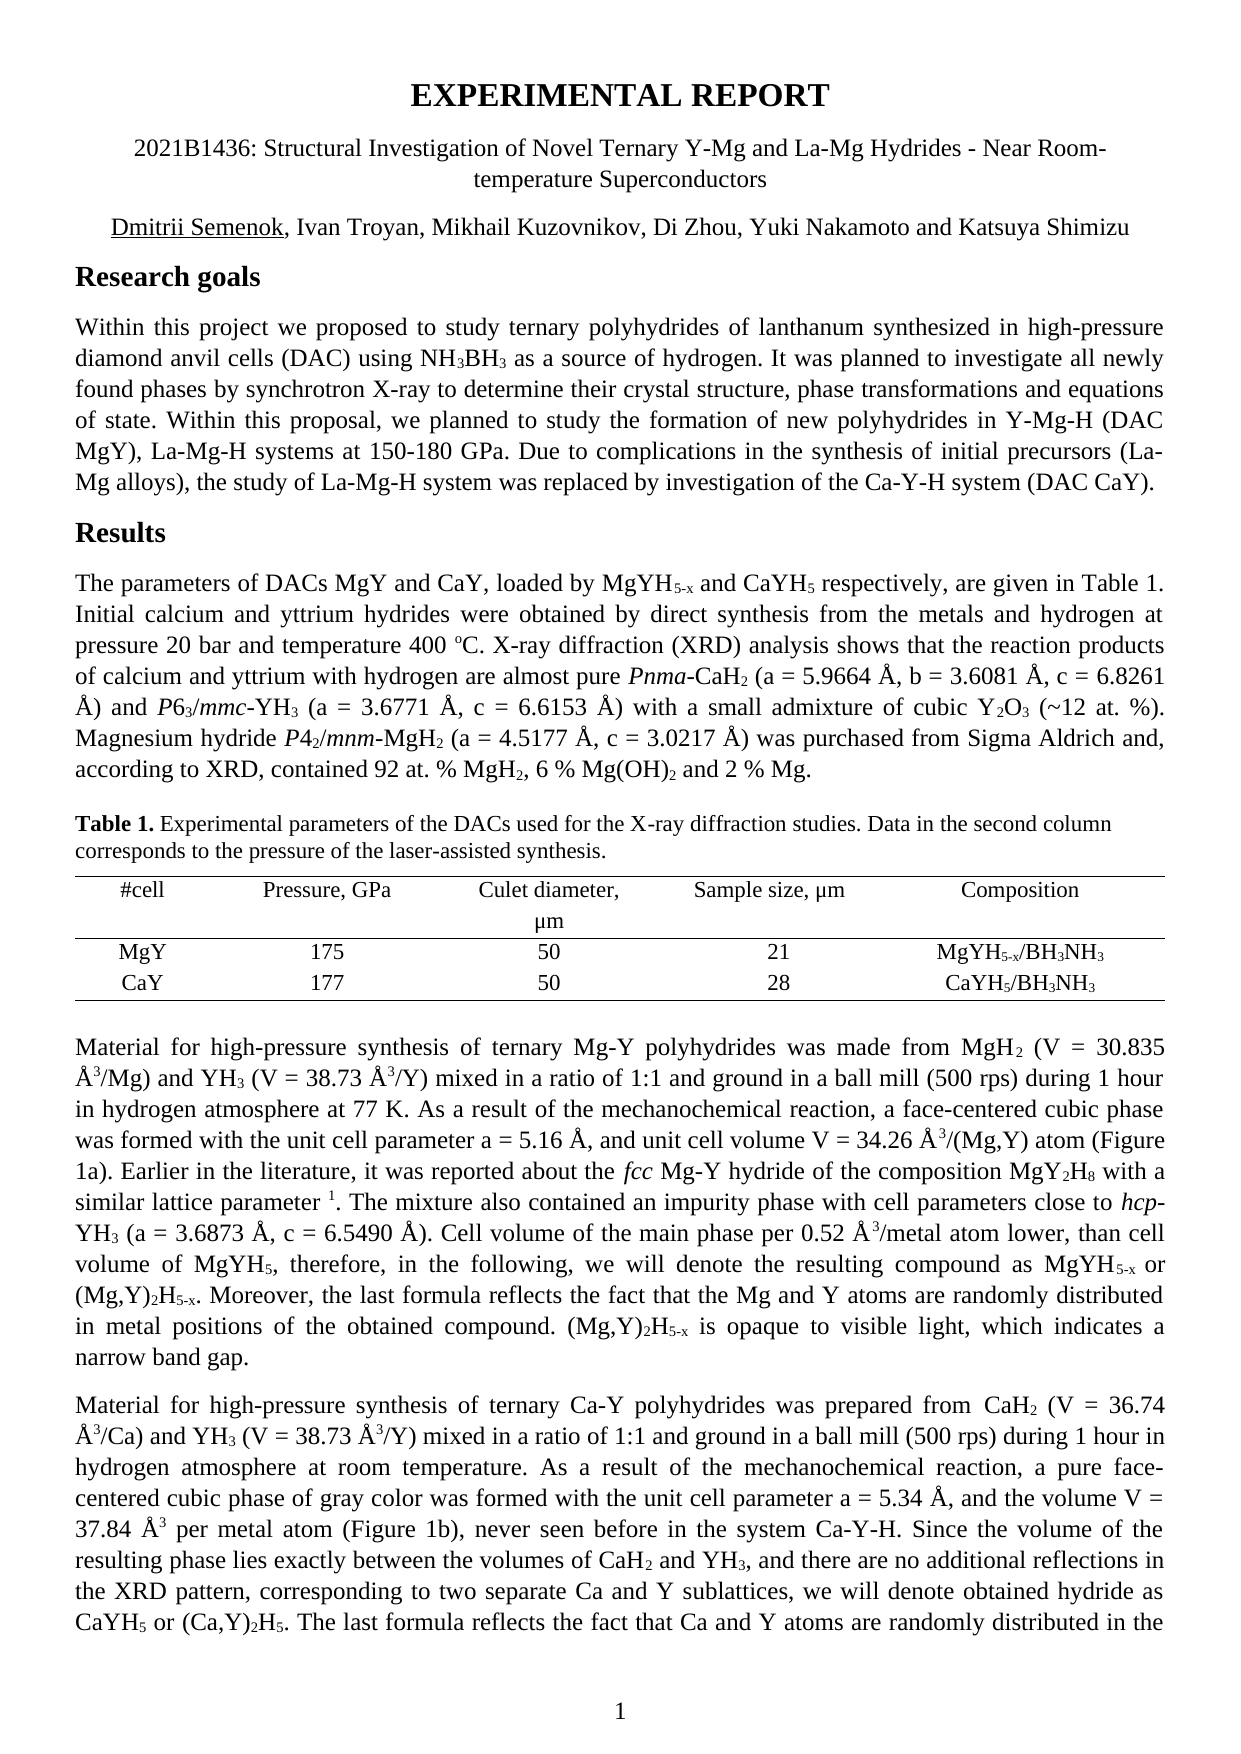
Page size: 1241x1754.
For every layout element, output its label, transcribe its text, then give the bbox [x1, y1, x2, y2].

text 2021B1436: Structural Investigation of Novel Ternary Y-Mg and La-Mg Hydrides - Near Room-temperature Superconductors [75, 133, 1165, 193]
table_header Culet diameter, μm [444, 877, 682, 937]
table_cell MgYH5-x/BH3NH3 [903, 939, 1165, 969]
table_cell CaY [75, 969, 238, 1000]
text EXPERIMENTAL REPORT [75, 75, 1165, 113]
table_header Composition [903, 877, 1165, 937]
table_cell MgY [75, 939, 238, 969]
text Dmitrii Semenok, Ivan Troyan, Mikhail Kuzovnikov, Di Zhou, Yuki Nakamoto and Katsuya Shimizu [75, 212, 1165, 241]
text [75, 1390, 1165, 1636]
table_cell CaYH5/BH3NH3 [903, 969, 1165, 1000]
table_header Sample size, μm [682, 877, 903, 937]
table_cell 177 [238, 969, 444, 1000]
text Table 1. Experimental parameters of the DACs used for the X-ray diffraction studies. Data in the second column corresponds to the pressure of the laser-assisted synthesis. [75, 810, 1137, 863]
table_header #cell [75, 877, 238, 937]
text Research goals [75, 259, 1165, 293]
text The parameters of DACs MgY and CaY, loaded by MgYH5-x and CaYH5 respectively, are given in Table 1. Initial calcium and yttrium hydrides were obtained by direct synthesis from the metals and hydrogen at pressure 20 bar and temperature 400 oС. X-ray diffraction (XRD) analysis shows that the reaction products of calcium and yttrium with hydrogen are almost pure Pnma-CaH2 (a = 5.9664 Å, b = 3.6081 Å, c = 6.8261 Å) and P63/mmc-YH3 (a = 3.6771 Å, c = 6.6153 Å) with a small admixture of cubic Y2O3 (~12 at. %). Magnesium hydride P42/mnm-MgH2 (a = 4.5177 Å, c = 3.0217 Å) was purchased from Sigma Aldrich and, according to XRD, contained 92 at. % MgH2, 6 % Mg(OH)2 and 2 % Mg. [75, 568, 1165, 783]
table_cell 28 [682, 969, 903, 1000]
text Results [75, 515, 1165, 549]
table_cell 175 [238, 939, 444, 969]
table_cell 21 [682, 939, 903, 969]
table_cell 50 [444, 969, 682, 1000]
table_cell 50 [444, 939, 682, 969]
text Within this project we proposed to study ternary polyhydrides of lanthanum synthesized in high-pressure diamond anvil cells (DAC) using NH3BH3 as a source of hydrogen. It was planned to investigate all newly found phases by synchrotron X-ray to determine their crystal structure, phase transformations and equations of state. Within this proposal, we planned to study the formation of new polyhydrides in Y-Mg-H (DAC MgY), La-Mg-H systems at 150-180 GPa. Due to complications in the synthesis of initial precursors (La-Mg alloys), the study of La-Mg-H system was replaced by investigation of the Ca-Y-H system (DAC CaY). [75, 312, 1165, 496]
text Material for high-pressure synthesis of ternary Mg-Y polyhydrides was made from MgH2 (V = 30.835 Å3/Mg) and YH3 (V = 38.73 Å3/Y) mixed in a ratio of 1:1 and ground in a ball mill (500 rps) during 1 hour in hydrogen atmosphere at 77 K. As a result of the mechanochemical reaction, a face-centered cubic phase was formed with the unit cell parameter a = 5.16 Å, and unit cell volume V = 34.26 Å3/(Mg,Y) atom (Figure 1a). Earlier in the literature, it was reported about the fcc Mg-Y hydride of the composition MgY2H8 with a similar lattice parameter 1. The mixture also contained an impurity phase with cell parameters close to hcp-YH3 (a = 3.6873 Å, c = 6.5490 Å). Cell volume of the main phase per 0.52 Å3/metal atom lower, than cell volume of MgYH5, therefore, in the following, we will denote the resulting compound as MgYH5-x or (Mg,Y)2H5-x. Moreover, the last formula reflects the fact that the Mg and Y atoms are randomly distributed in metal positions of the obtained compound. (Mg,Y)2H5-x is opaque to visible light, which indicates a narrow band gap. [75, 1001, 1165, 1371]
table_header Pressure, GPa [238, 877, 444, 937]
